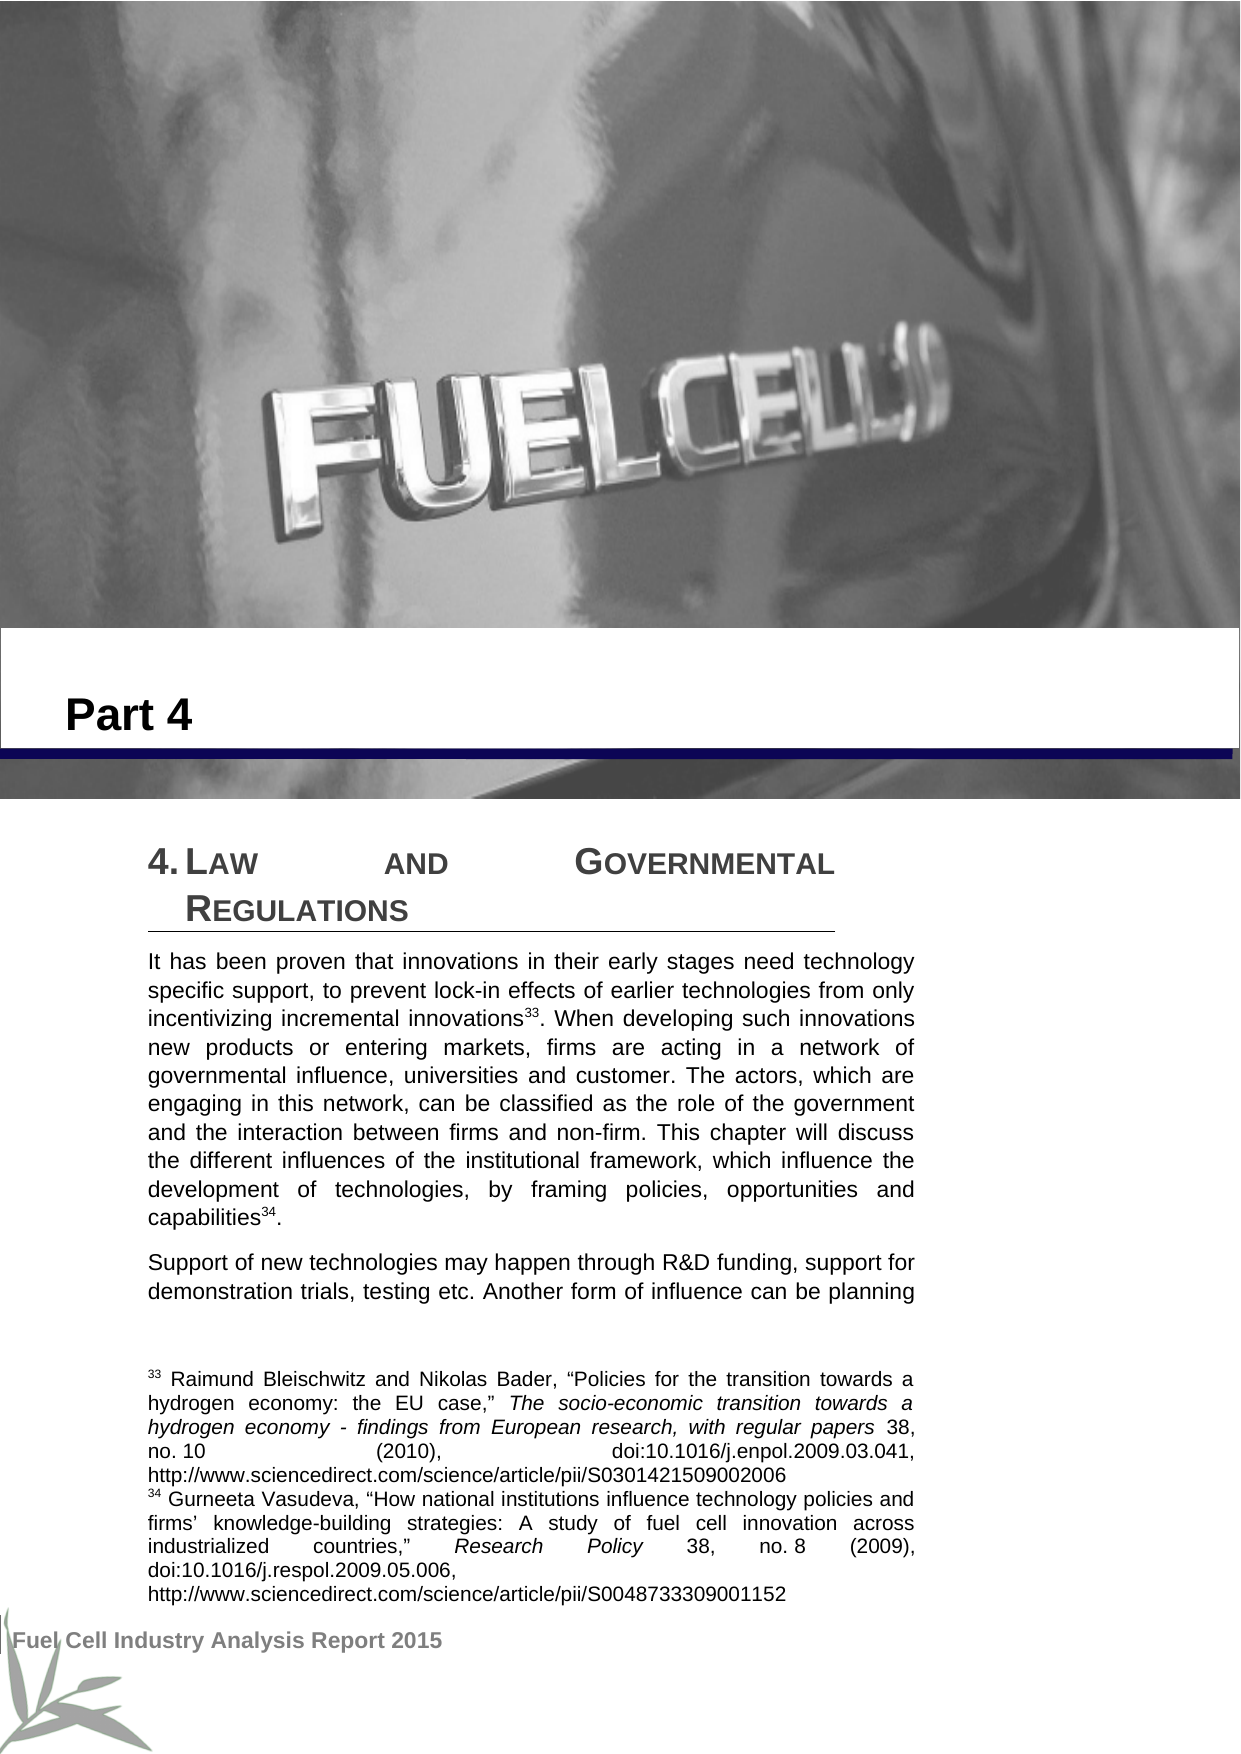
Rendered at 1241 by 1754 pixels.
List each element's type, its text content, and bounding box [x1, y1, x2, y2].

picture [0, 1607, 169, 1754]
text It has been proven that innovations in their early stages need technology specific support, to prevent lock-in effects of earlier technologies from only incentivizing incremental innovations. When developing such innovations new products or entering markets, firms are acting in a network of governmental influence, universities and customer. The actors, which are engaging in this network, can be classified as the role of the government and the interaction between firms and non-firm. This chapter will discuss the different influences of the institutional framework, which influence the development of technologies, by framing policies, opportunities and capabilities. [148, 948, 915, 1231]
subtitle Law and Governmental Regulations [148, 176, 835, 931]
